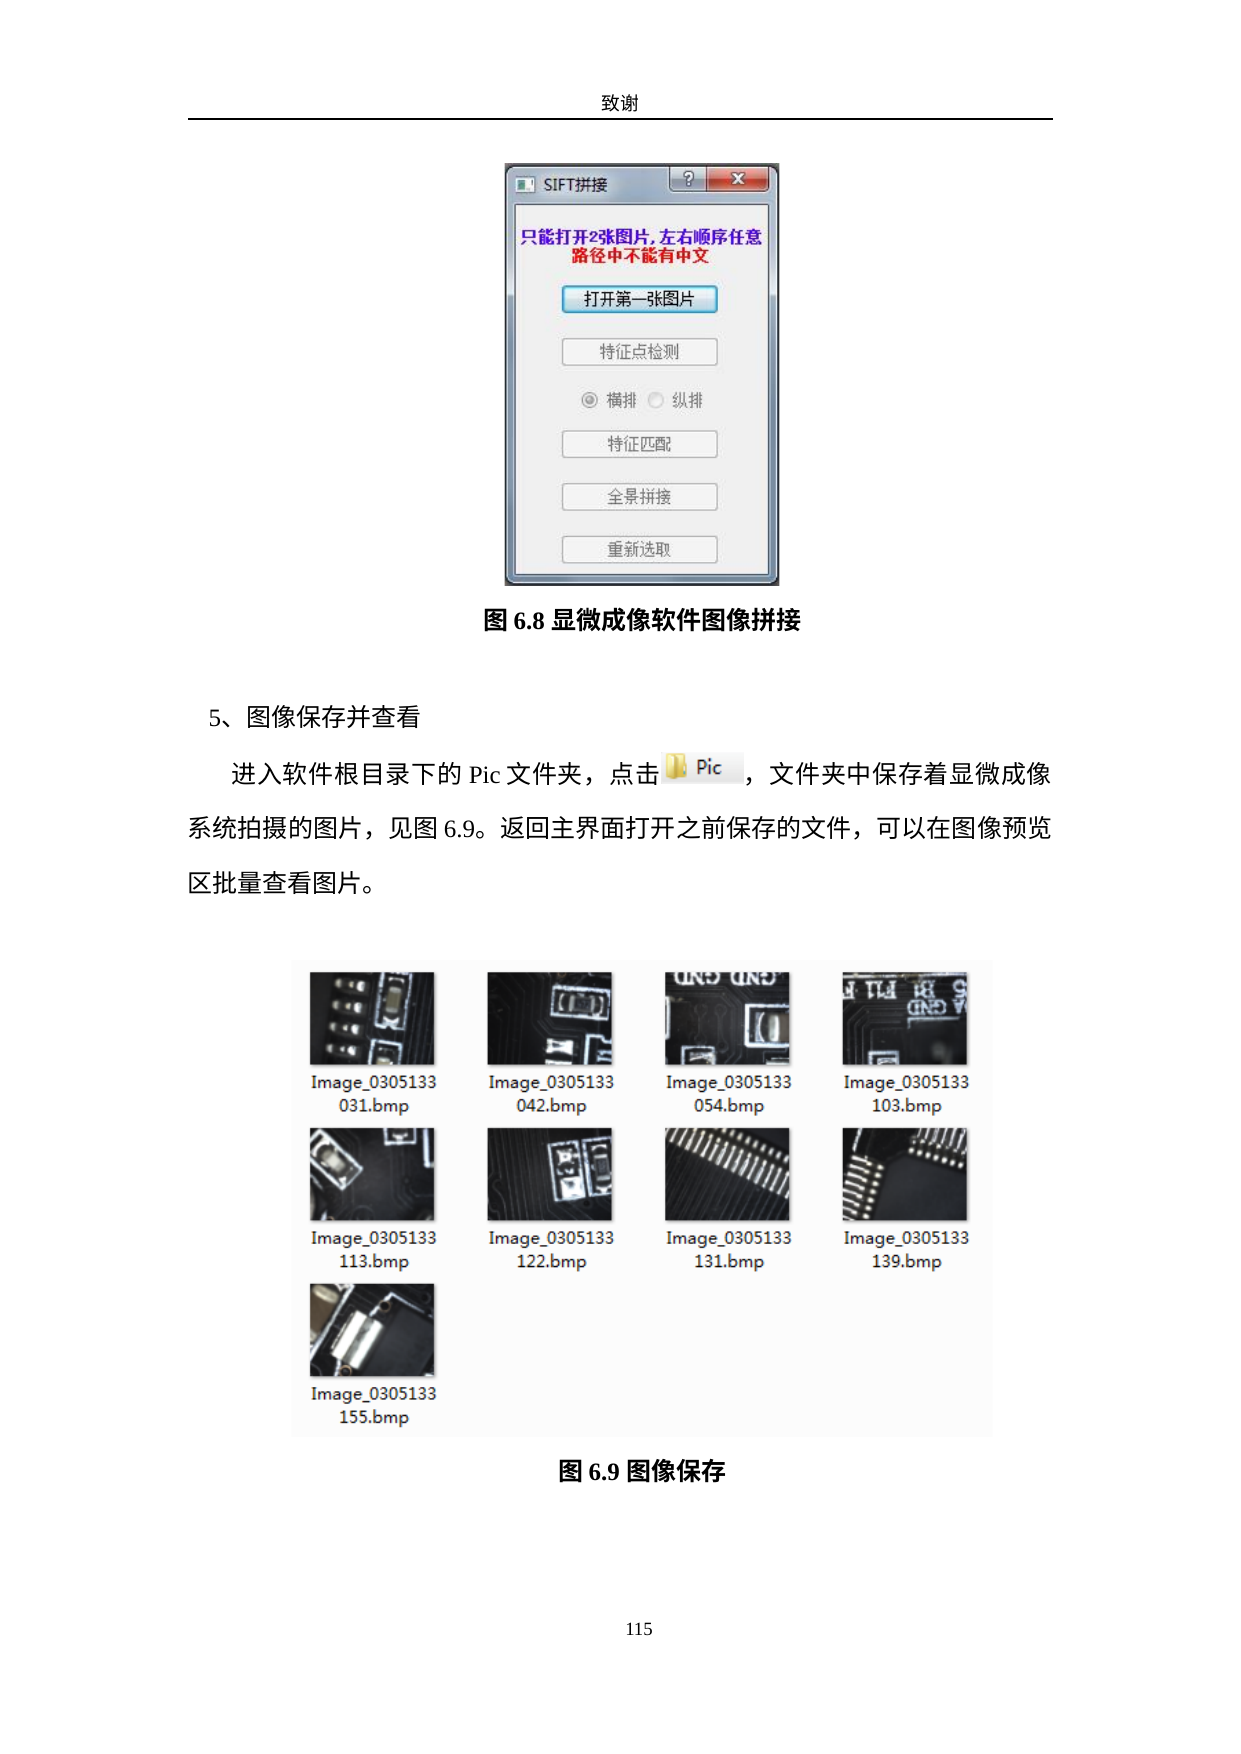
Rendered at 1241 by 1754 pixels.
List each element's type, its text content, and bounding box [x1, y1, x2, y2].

picture [504, 163, 780, 586]
list 图像保存并查看 [187, 698, 1053, 734]
list 进入软件根目录下的Pic文件夹，点击，文件夹中保存着显微成像系统拍摄的图片，见图6.9。返回主界面打开之前保存的文件，可以在图像预览区批量查看图片。 [187, 752, 1053, 899]
picture [661, 752, 744, 784]
picture [291, 960, 993, 1437]
list 图6.8 显微成像软件图像拼接 [187, 600, 1053, 637]
list 图6.9 图像保存 [187, 1451, 1053, 1487]
